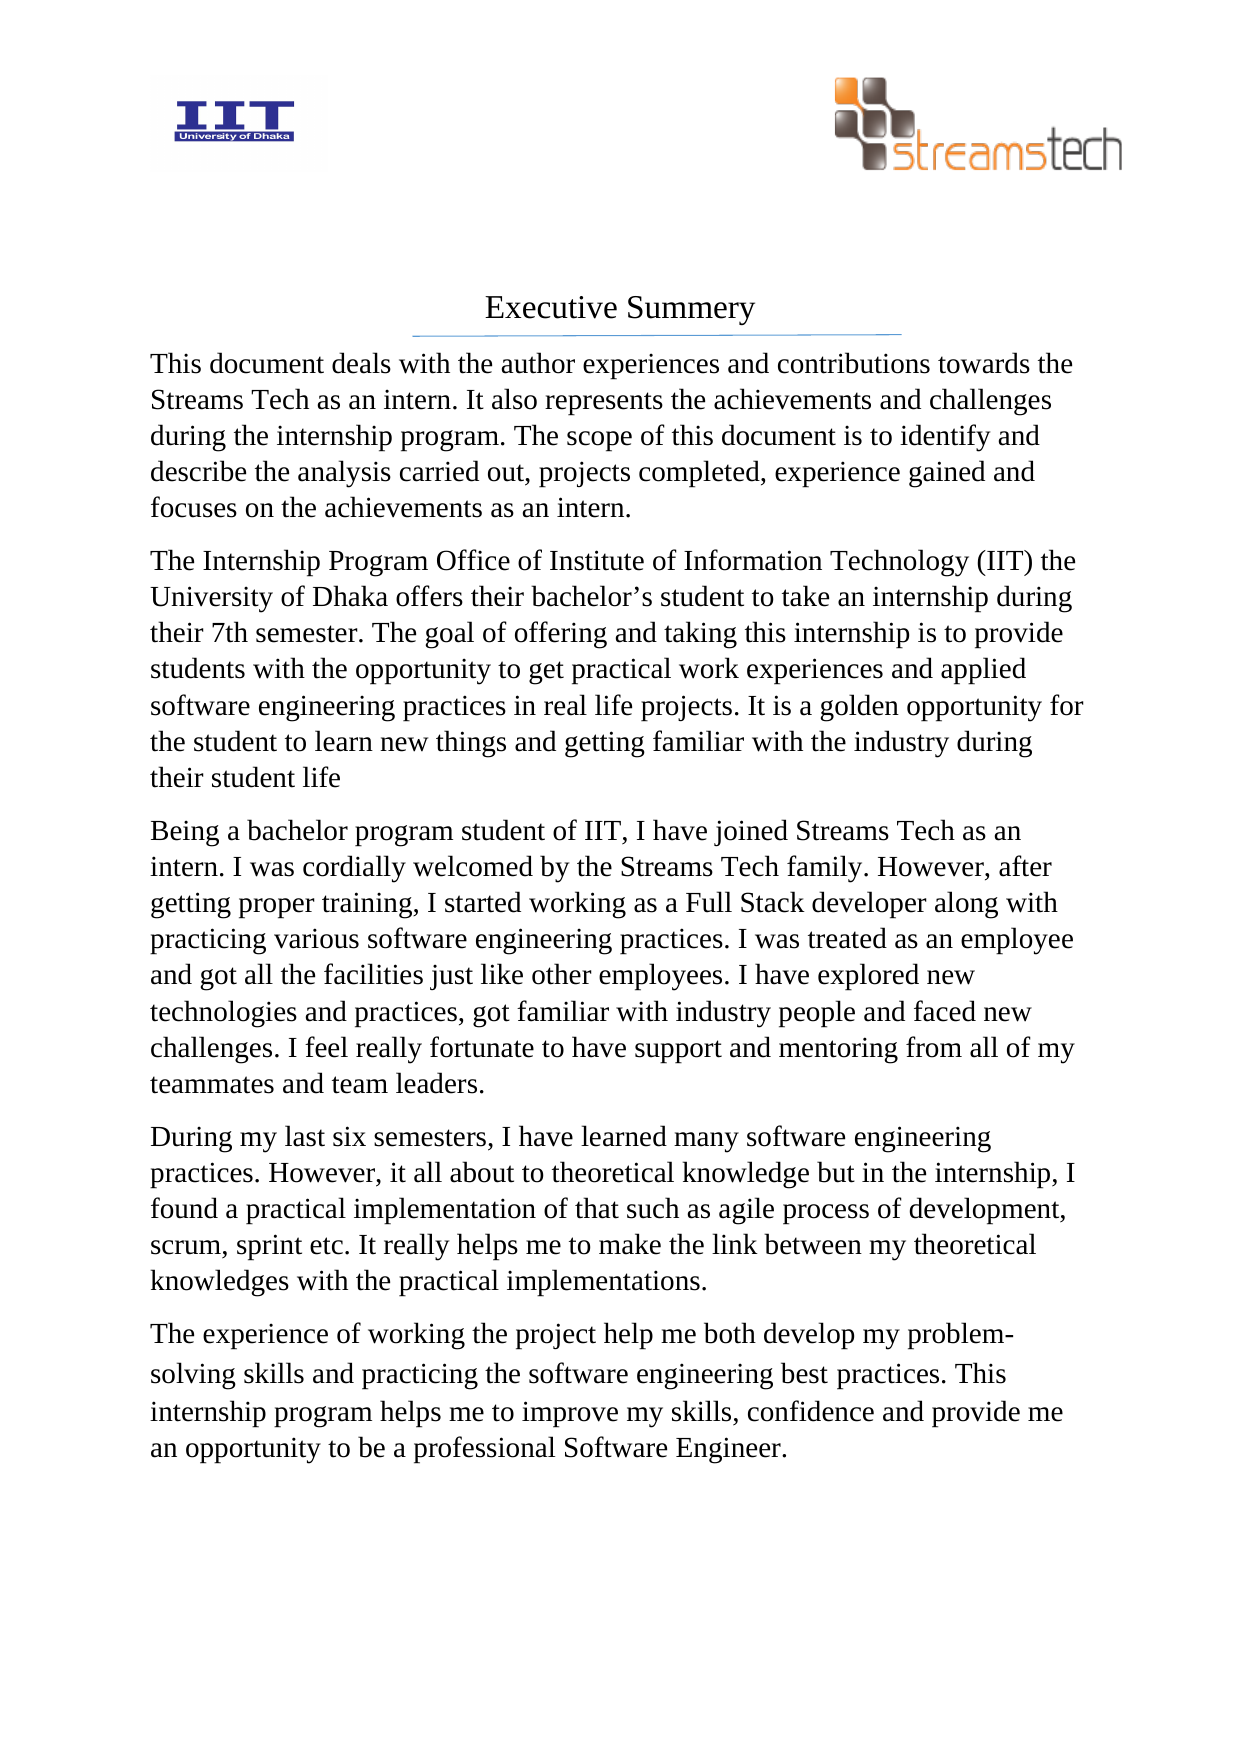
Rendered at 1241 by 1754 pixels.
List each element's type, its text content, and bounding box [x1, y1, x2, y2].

picture [831, 76, 1125, 172]
text During my last six semesters, I have learned many software engineering practices. However, it all about to theoretical knowledge but in the internship, I found a practical implementation of that such as agile process of development, scrum, sprint etc. It really helps me to make the link between my theoretical knowledges with the practical implementations. [150, 1119, 1090, 1297]
text The Internship Program Office of Institute of Information Technology (IIT) the University of Dhaka offers their bachelor’s student to take an internship during their 7th semester. The goal of offering and taking this internship is to provide students with the opportunity to get practical work experiences and applied software engineering practices in real life projects. It is a golden opportunity for the student to learn new things and getting familiar with the industry during their student life [150, 543, 1090, 794]
picture [150, 75, 329, 172]
text Executive Summery [150, 288, 1090, 326]
text Being a bachelor program student of IIT, I have joined Streams Tech as an intern. I was cordially welcomed by the Streams Tech family. However, after getting proper training, I started working as a Full Stack developer along with practicing various software engineering practices. I was treated as an employee and got all the facilities just like other employees. I have explored new technologies and practices, got familiar with industry people and faced new challenges. I feel really fortunate to have support and mentoring from all of my teammates and team leaders. [150, 813, 1090, 1099]
text The experience of working the project help me both develop my problem-solving skills and practicing the software engineering best practices. This internship program helps me to improve my skills, confidence and provide me an opportunity to be a professional Software Engineer. [150, 1316, 1090, 1463]
text This document deals with the author experiences and contributions towards the Streams Tech as an intern. It also represents the achievements and challenges during the internship program. The scope of this document is to identify and describe the analysis carried out, projects completed, experience gained and focuses on the achievements as an intern. [150, 346, 1090, 524]
